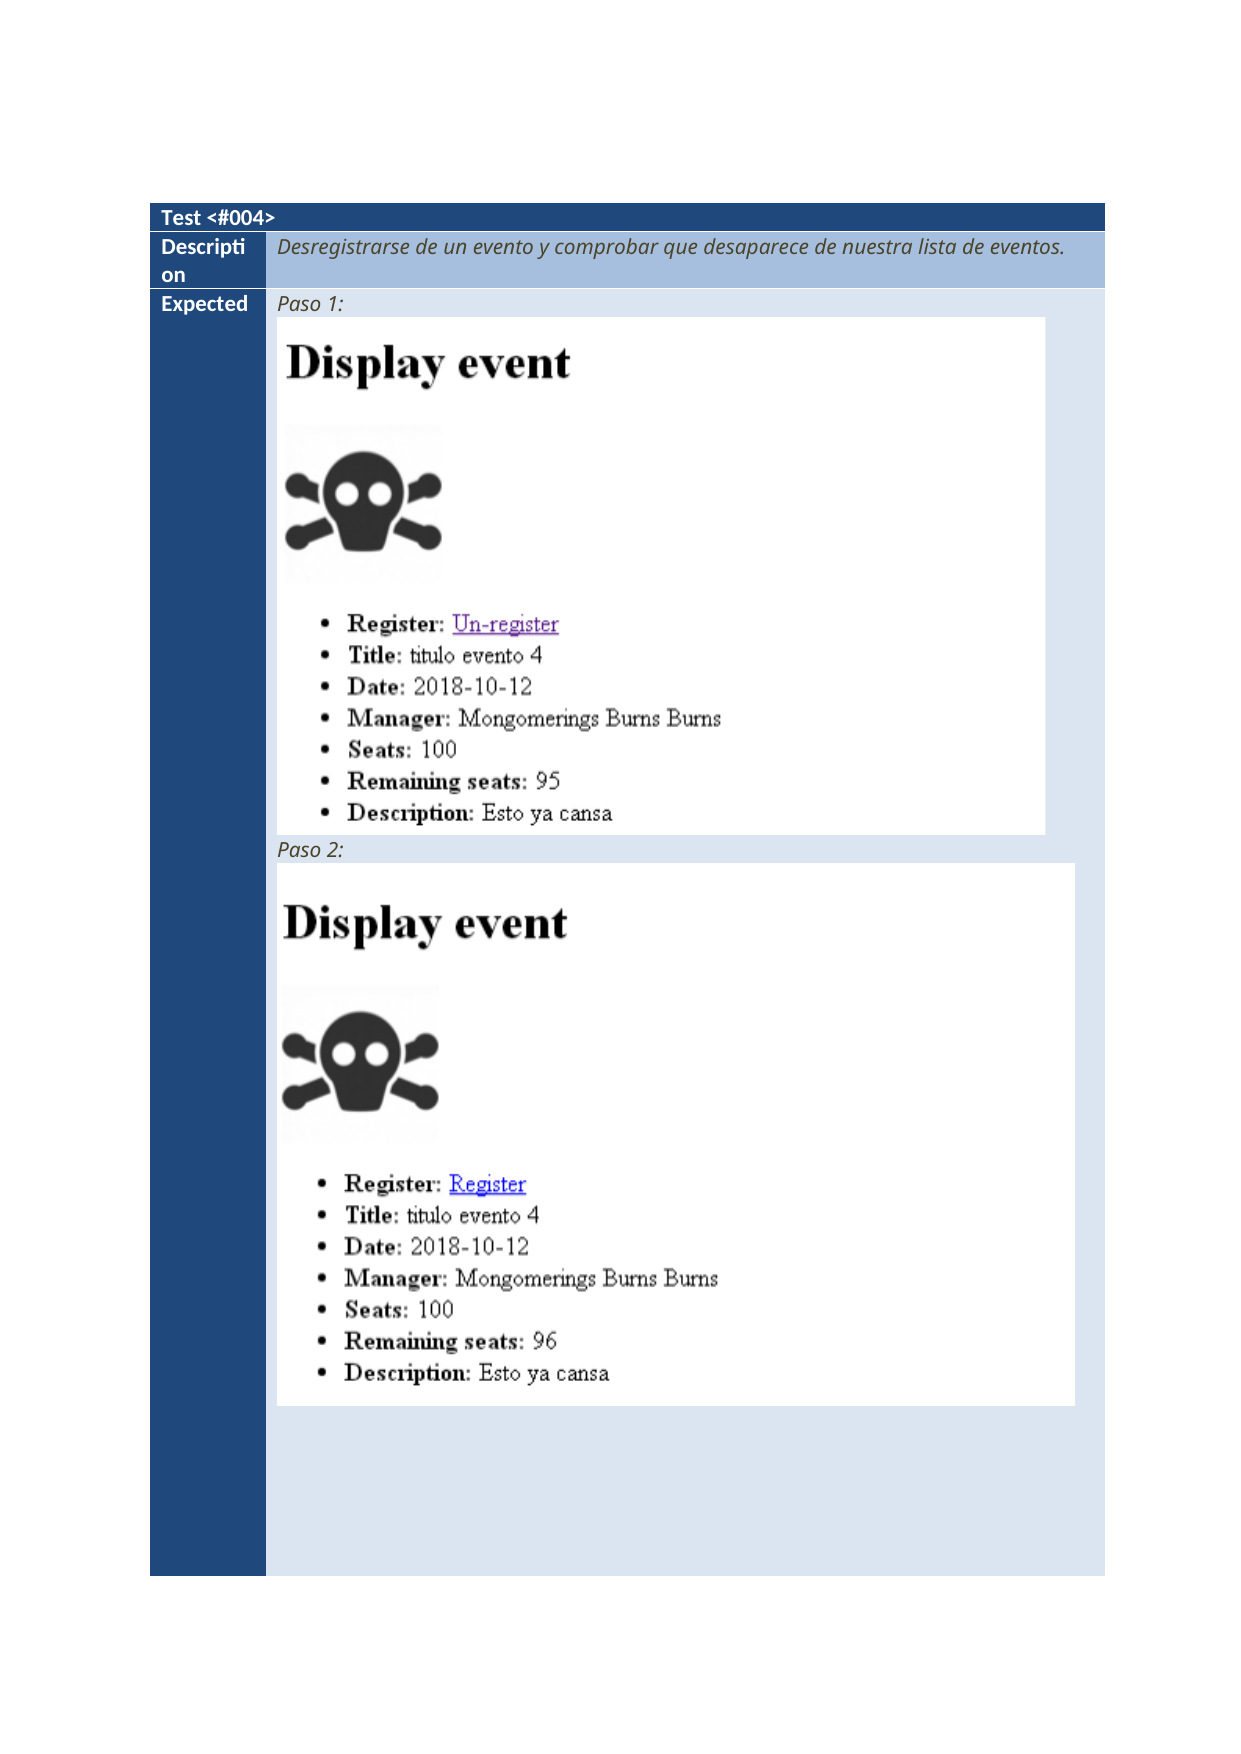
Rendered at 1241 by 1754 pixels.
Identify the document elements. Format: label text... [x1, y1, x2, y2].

table_header Test <#004> [150, 203, 1105, 231]
picture [276, 863, 1076, 1406]
table_cell Expected [150, 289, 266, 1576]
picture [276, 317, 1046, 835]
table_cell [266, 289, 1105, 1576]
table_cell Description [150, 232, 266, 288]
table_cell Desregistrarse de un evento y comprobar que desaparece de nuestra lista de eventos. [266, 232, 1105, 288]
